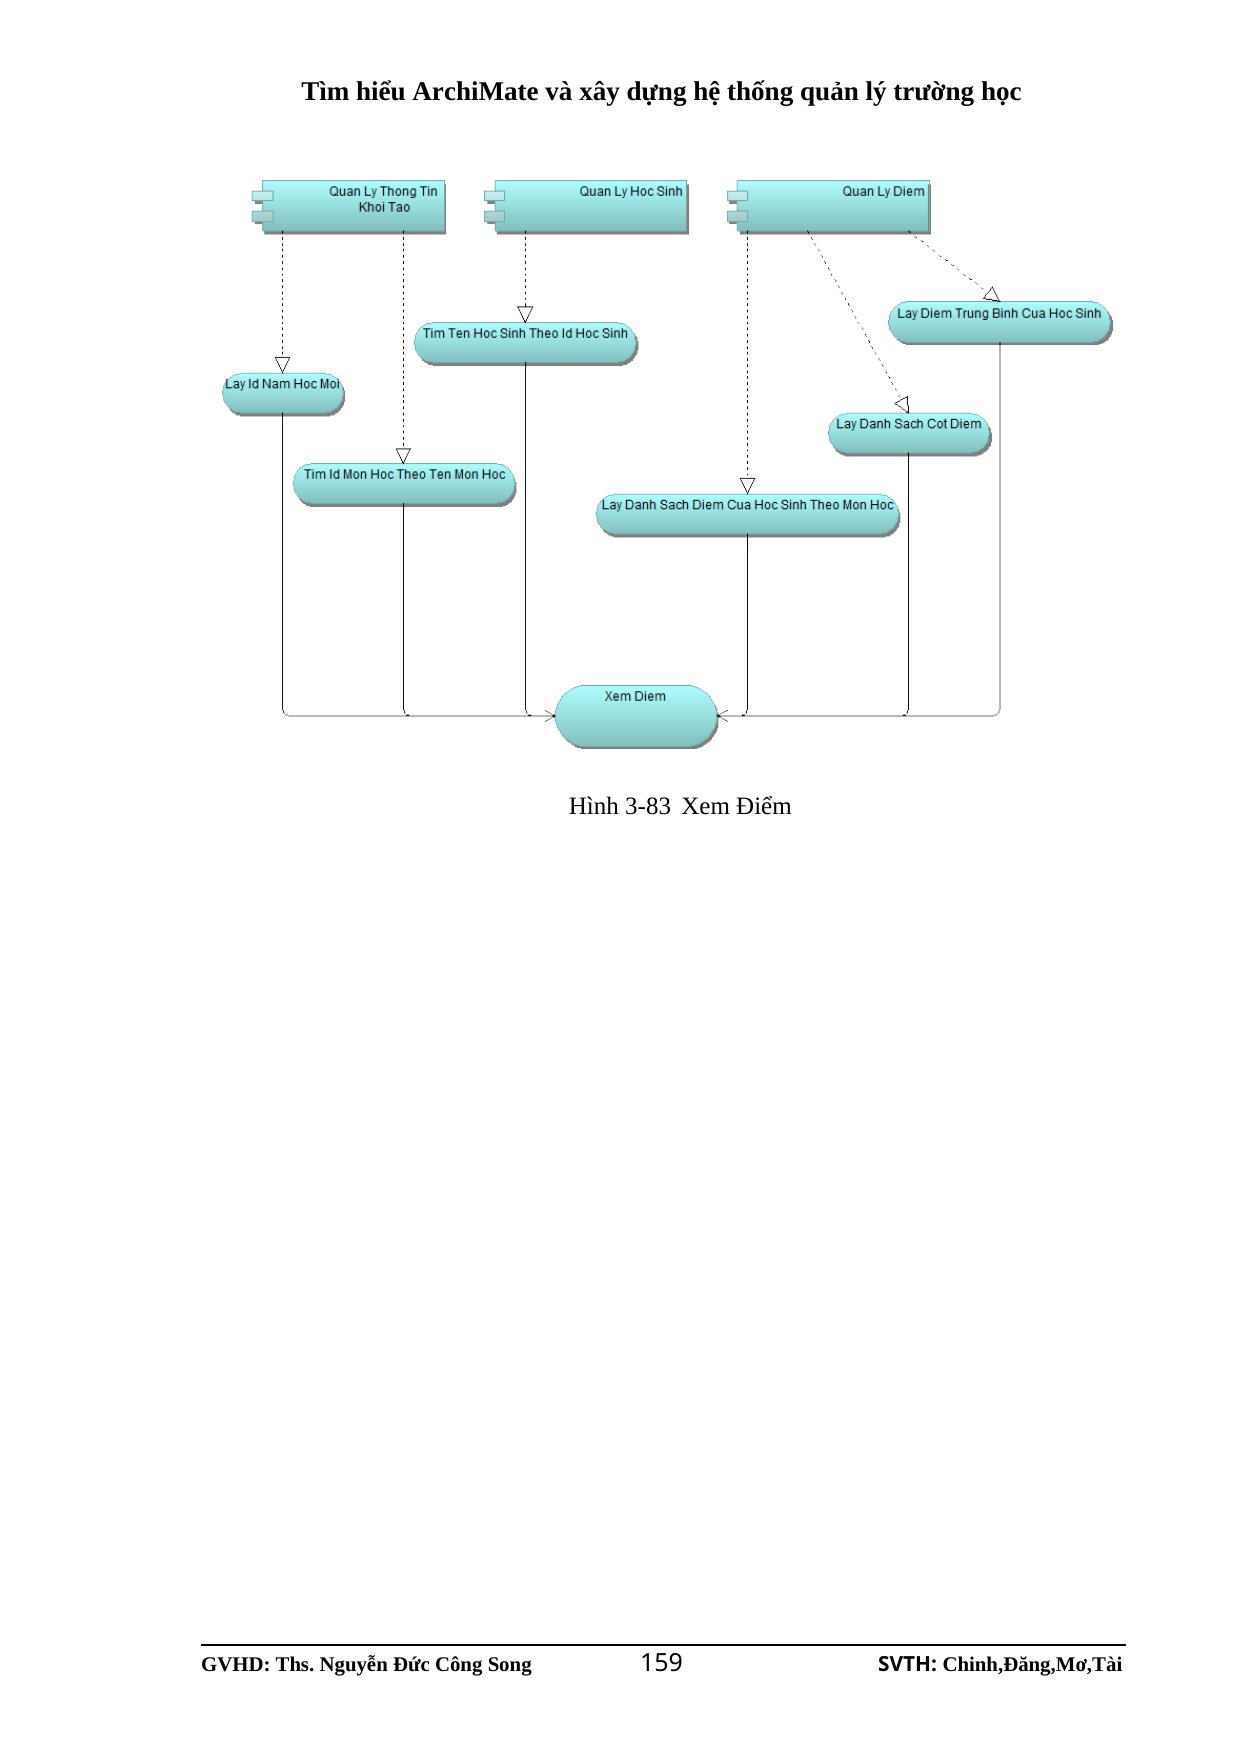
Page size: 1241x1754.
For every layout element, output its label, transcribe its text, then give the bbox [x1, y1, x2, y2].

text Xem Điểm [238, 791, 1122, 819]
picture [200, 159, 1131, 766]
